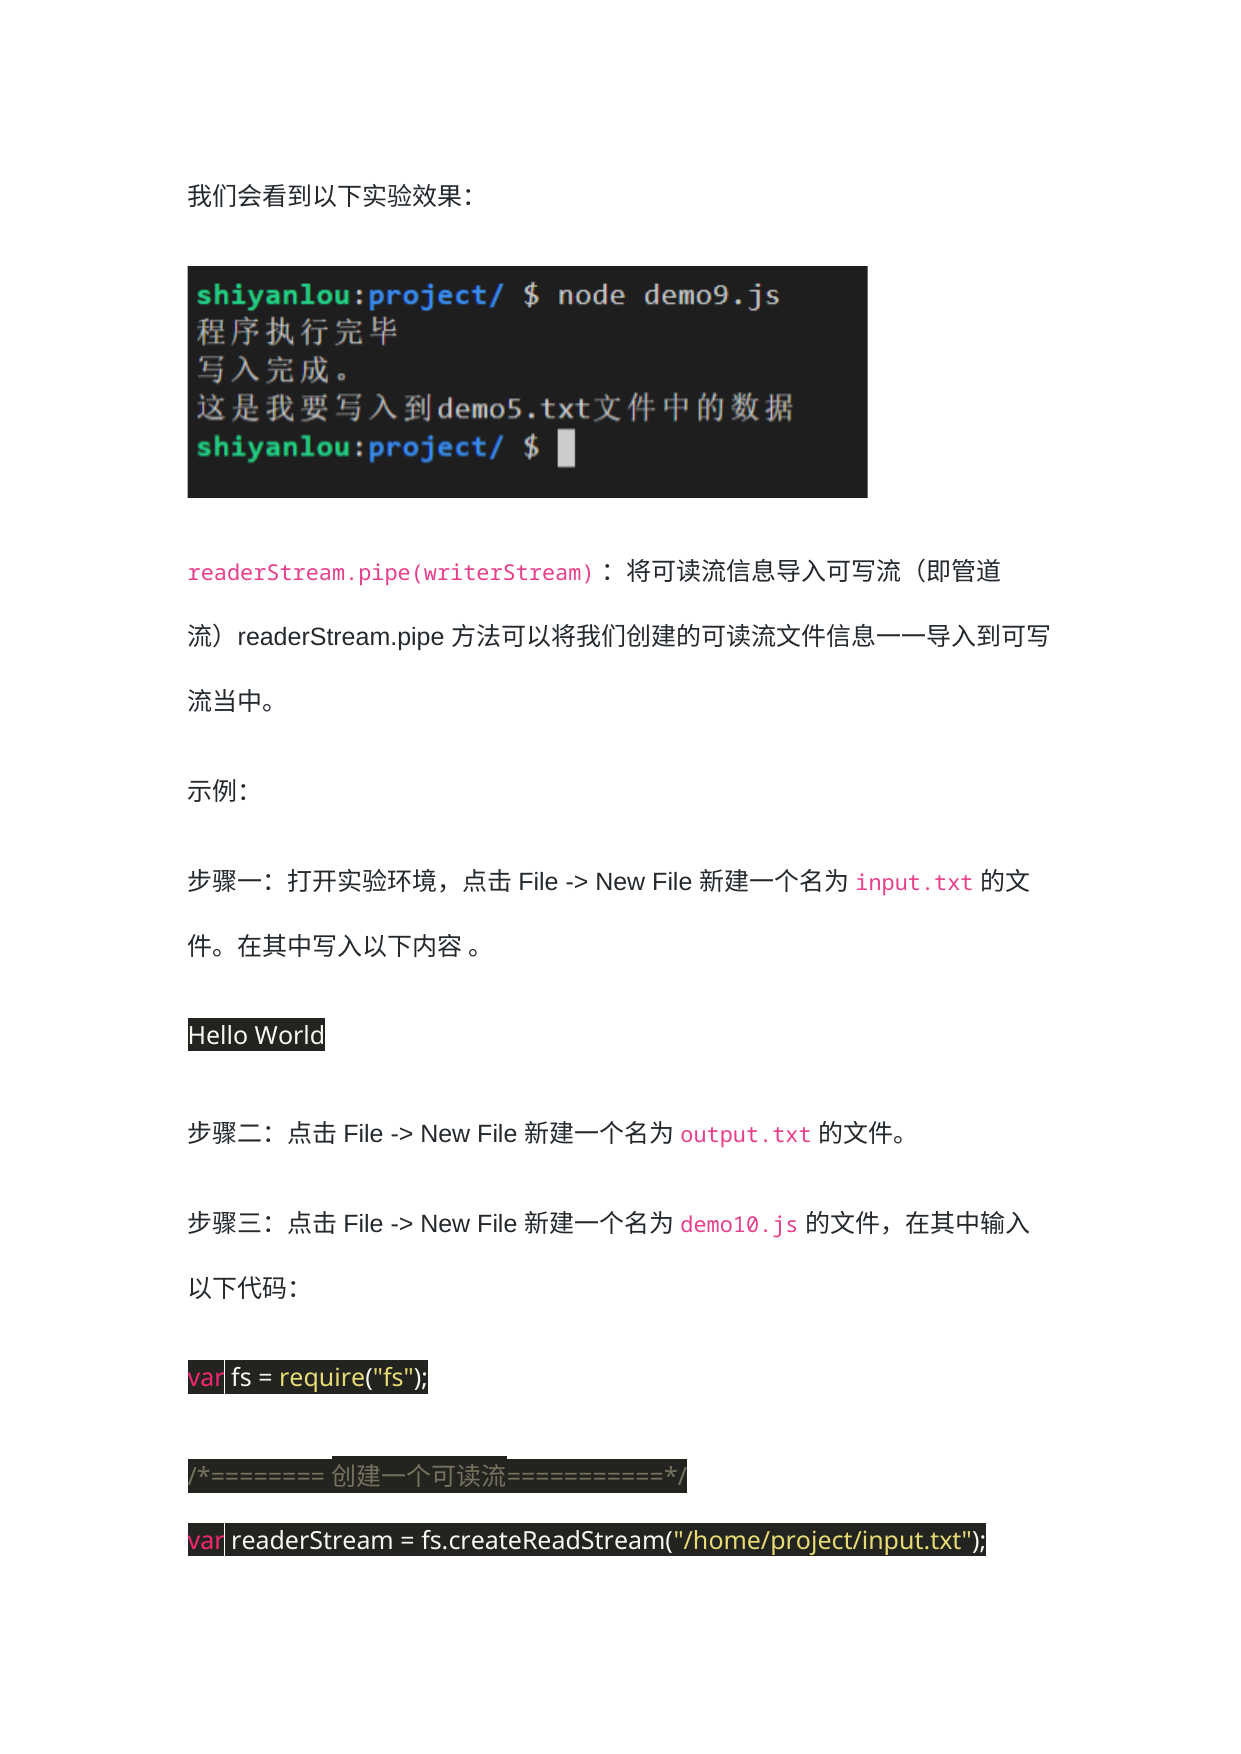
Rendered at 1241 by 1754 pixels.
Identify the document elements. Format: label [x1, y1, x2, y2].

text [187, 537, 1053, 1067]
picture [187, 266, 868, 498]
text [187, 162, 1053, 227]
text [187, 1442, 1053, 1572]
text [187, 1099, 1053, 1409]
